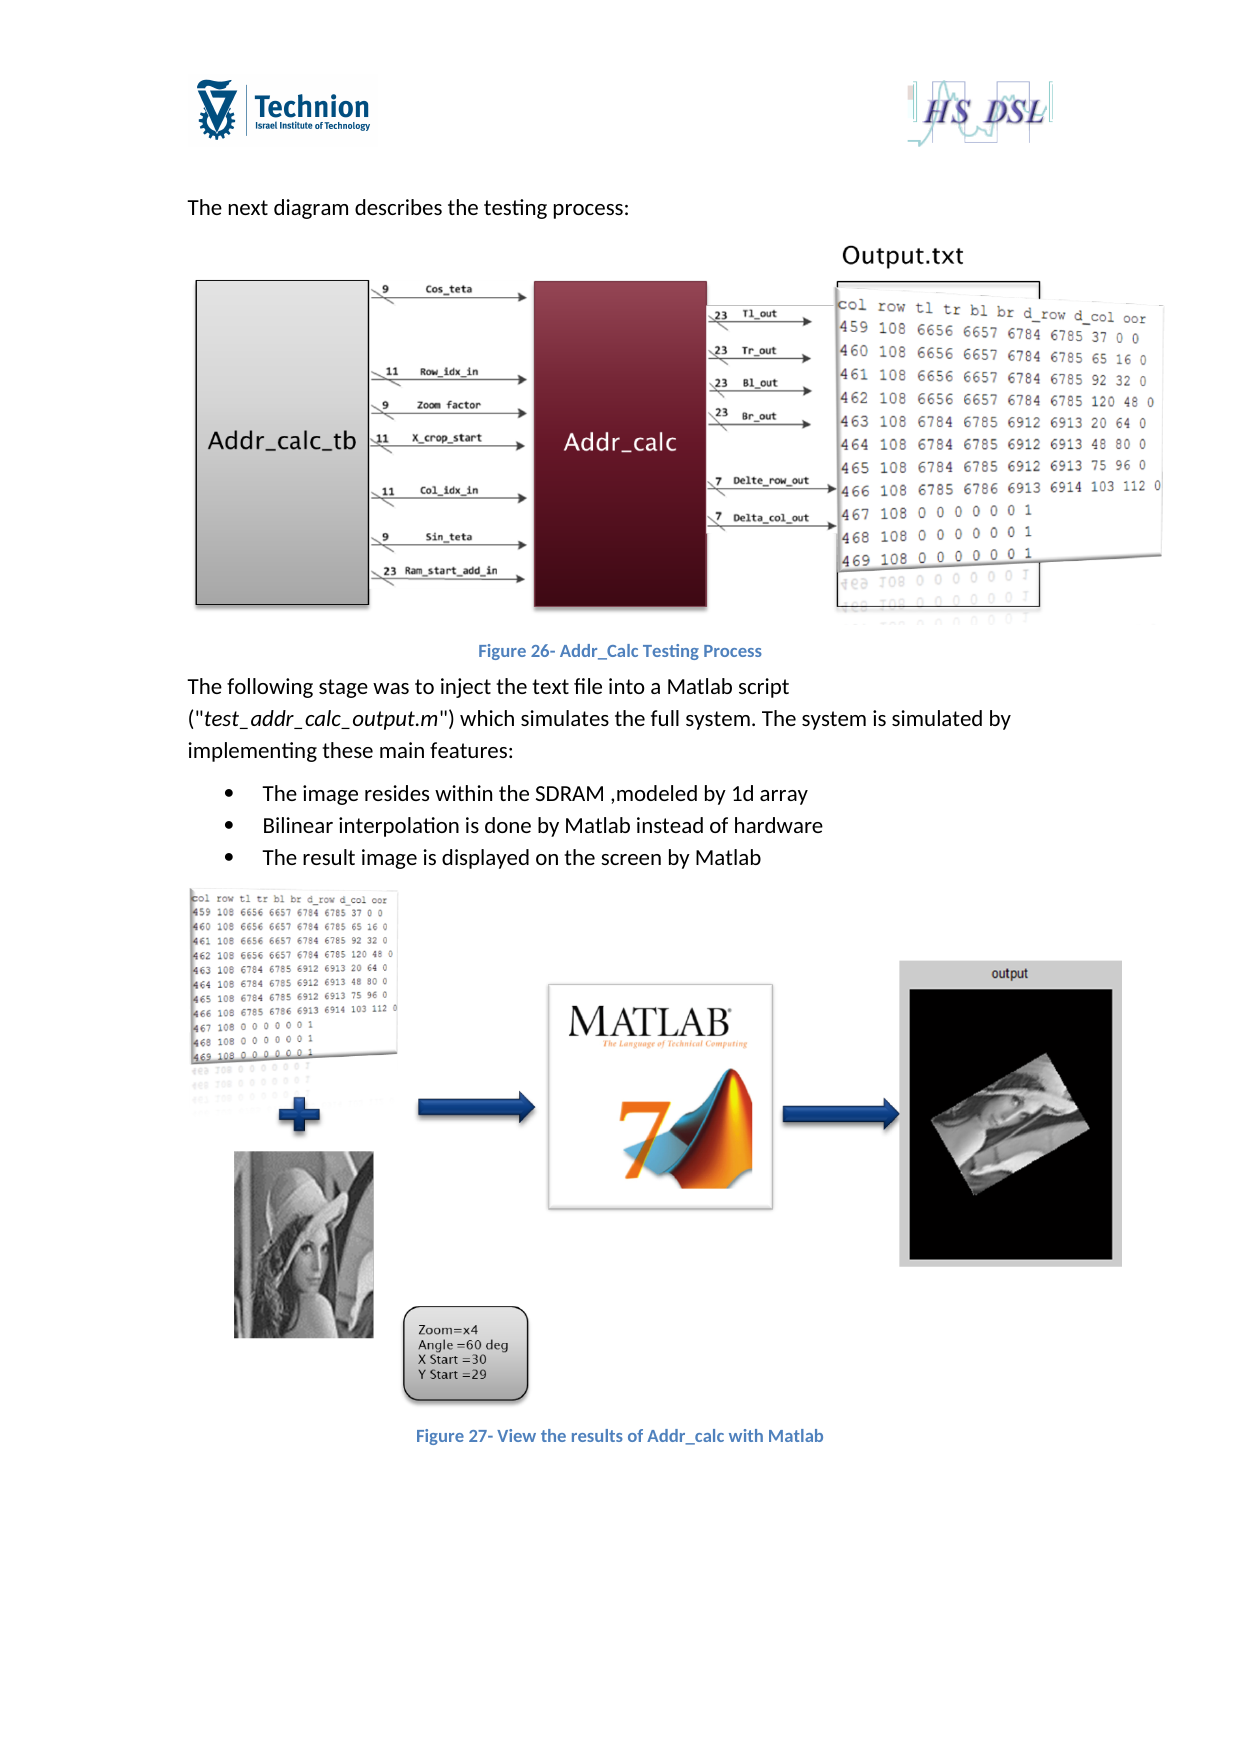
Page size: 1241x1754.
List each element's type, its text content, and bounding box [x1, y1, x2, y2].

picture [187, 886, 1122, 1410]
list The result image is displayed on the screen by Matlab [225, 843, 1053, 872]
text Figure - Addr_Calc Testing Process [187, 639, 1053, 662]
picture [907, 73, 1053, 147]
text The next diagram describes the testing process: [187, 193, 1053, 221]
picture [187, 235, 1167, 625]
text Figure - View the results of Addr_calc with Matlab [187, 1424, 1053, 1447]
picture [187, 74, 378, 147]
text The following stage was to inject the text file into a Matlab script ("test_addr_calc_output.m") which simulates the full system. The system is simulated by implementing these main features: [187, 672, 1053, 764]
list Bilinear interpolation is done by Matlab instead of hardware [225, 811, 1053, 839]
list The image resides within the SDRAM ,modeled by 1d array [225, 779, 1053, 807]
